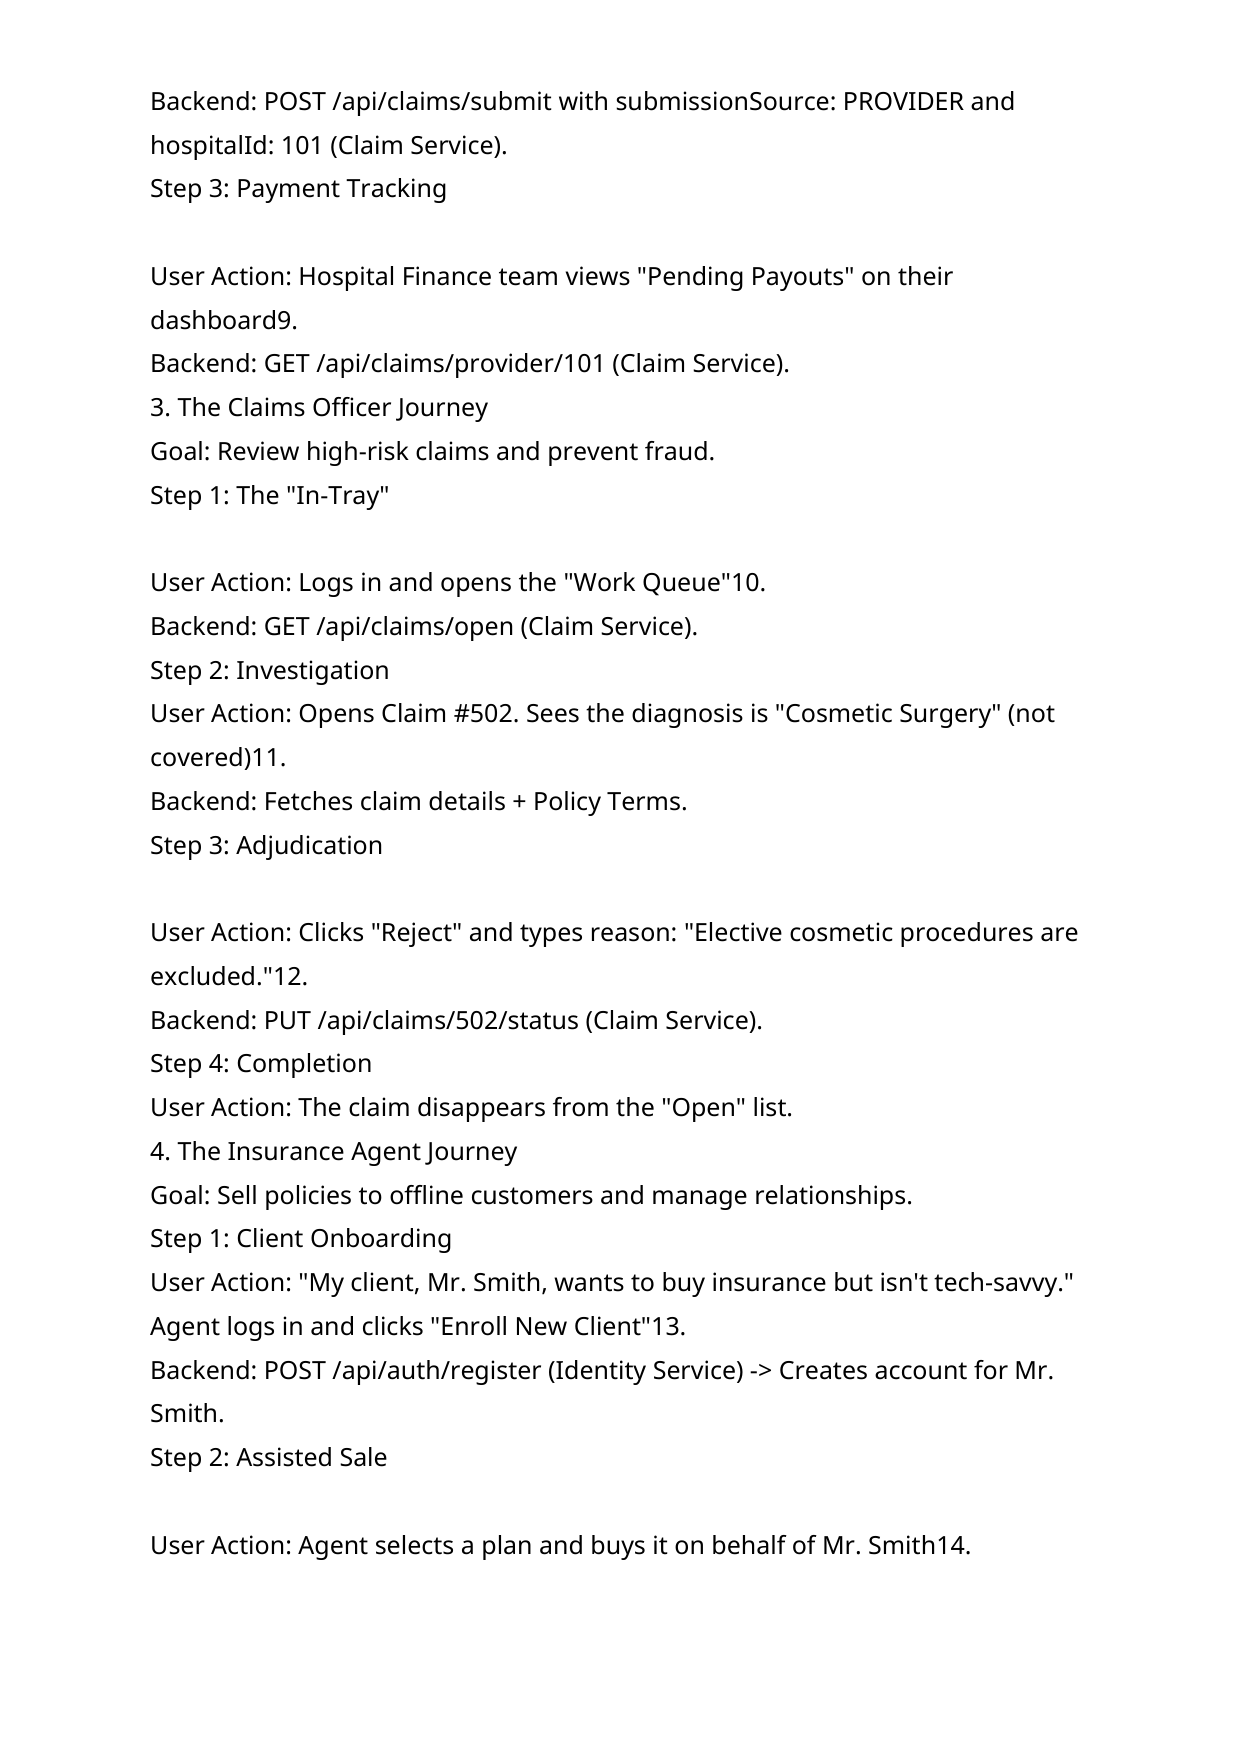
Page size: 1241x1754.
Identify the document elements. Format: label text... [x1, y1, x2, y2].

text Step 2: Assisted Sale [150, 1430, 1090, 1474]
text Backend: POST /api/claims/submit with submissionSource: PROVIDER and hospitalId: 101 (Claim Service). [150, 74, 1090, 161]
text 3. The Claims Officer Journey [150, 380, 1090, 424]
text Step 2: Investigation [150, 643, 1090, 686]
text Backend: POST /api/auth/register (Identity Service) -> Creates account for Mr. Smith. [150, 1343, 1090, 1430]
text User Action: Opens Claim #502. Sees the diagnosis is "Cosmetic Surgery" (not covered)11. [150, 686, 1090, 774]
text Backend: GET /api/claims/open (Claim Service). [150, 599, 1090, 643]
text Step 3: Payment Tracking [150, 161, 1090, 205]
text Goal: Review high-risk claims and prevent fraud. [150, 424, 1090, 468]
text User Action: Logs in and opens the "Work Queue"10. [150, 555, 1090, 599]
text User Action: "My client, Mr. Smith, wants to buy insurance but isn't tech-savvy." Agent logs in and clicks "Enroll New Client"13. [150, 1255, 1090, 1343]
text User Action: Hospital Finance team views "Pending Payouts" on their dashboard9. [150, 249, 1090, 336]
text Backend: PUT /api/claims/502/status (Claim Service). [150, 993, 1090, 1036]
text User Action: Clicks "Reject" and types reason: "Elective cosmetic procedures are excluded."12. [150, 905, 1090, 993]
text User Action: The claim disappears from the "Open" list. [150, 1080, 1090, 1124]
text Step 1: Client Onboarding [150, 1211, 1090, 1255]
text Step 1: The "In-Tray" [150, 468, 1090, 511]
text Backend: Fetches claim details + Policy Terms. [150, 774, 1090, 818]
text Step 3: Adjudication [150, 818, 1090, 861]
text 4. The Insurance Agent Journey [150, 1124, 1090, 1168]
text Goal: Sell policies to offline customers and manage relationships. [150, 1168, 1090, 1211]
text Step 4: Completion [150, 1036, 1090, 1080]
text User Action: Agent selects a plan and buys it on behalf of Mr. Smith14. [150, 1518, 1090, 1561]
text Backend: GET /api/claims/provider/101 (Claim Service). [150, 336, 1090, 380]
